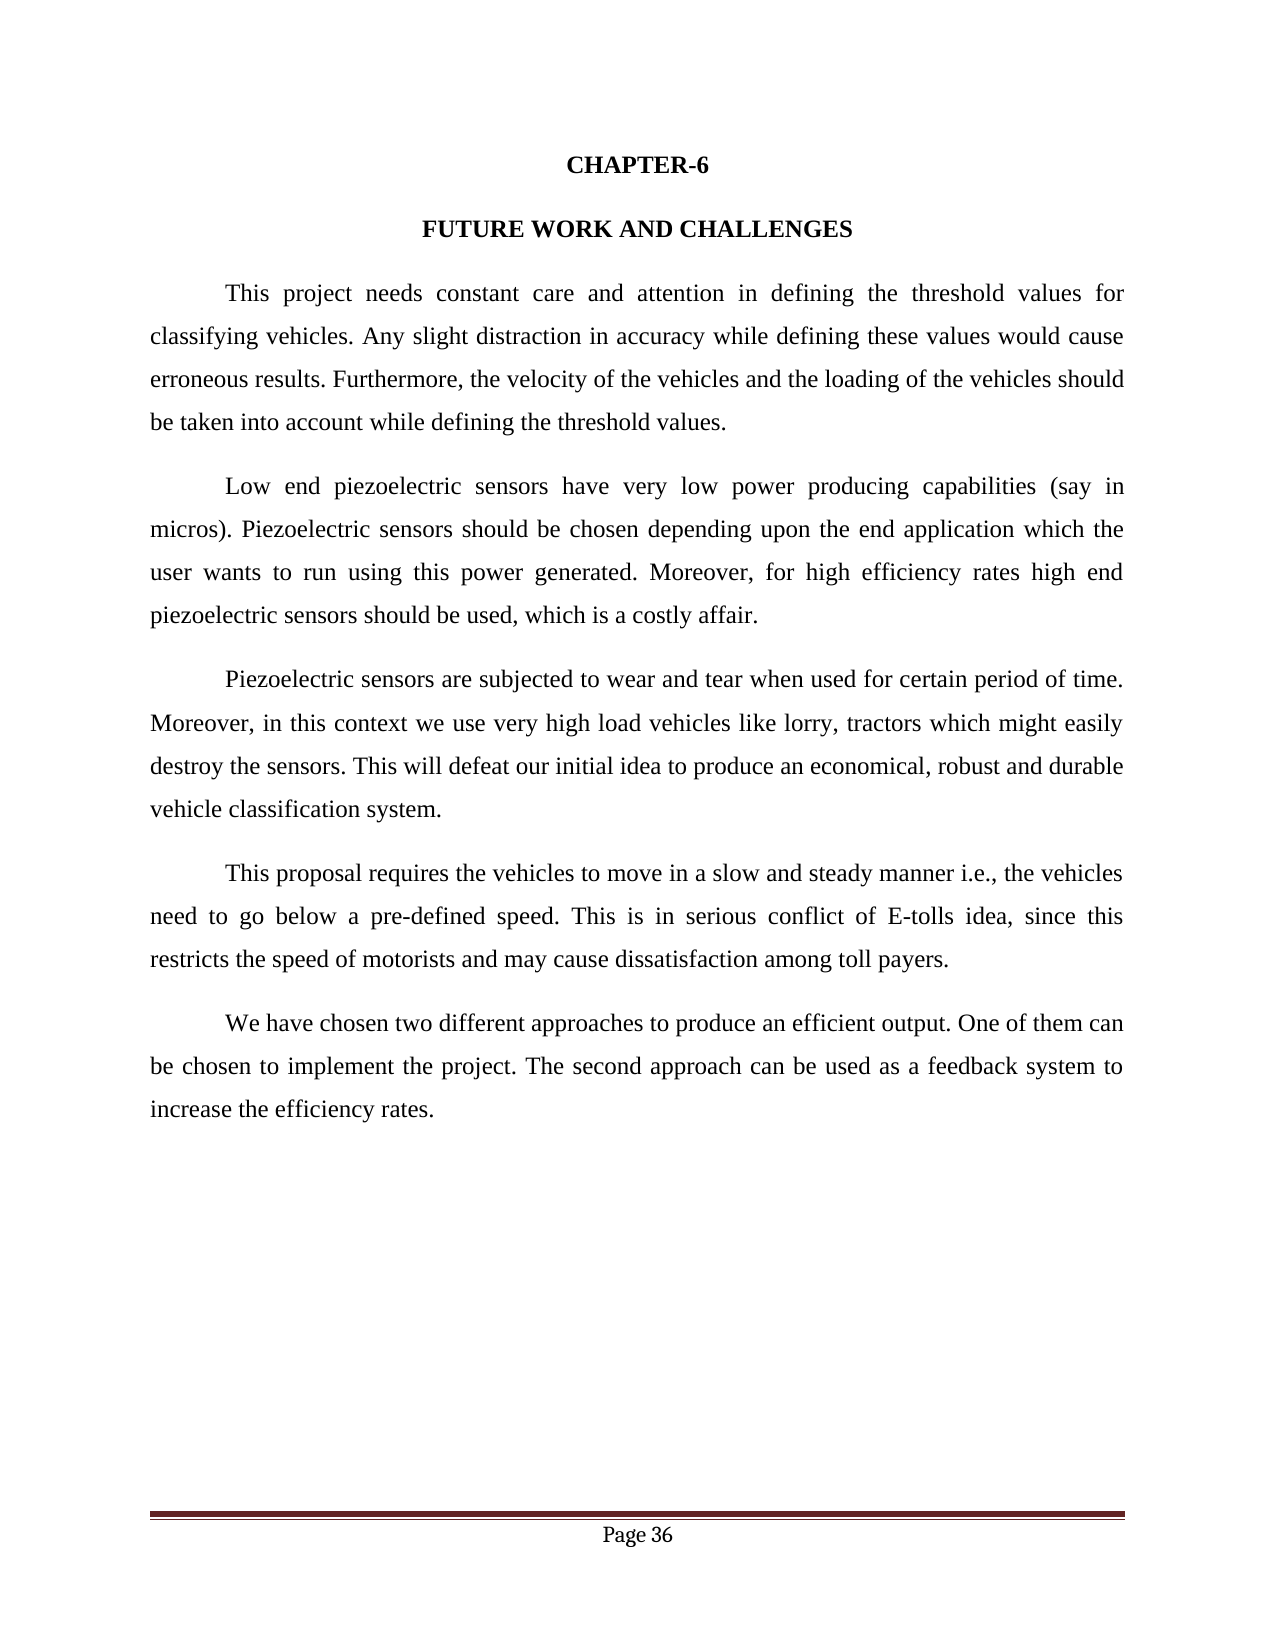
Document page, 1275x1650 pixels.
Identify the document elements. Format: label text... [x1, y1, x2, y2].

text CHAPTER-6 [150, 150, 1125, 179]
text Low end piezoelectric sensors have very low power producing capabilities (say in micros). Piezoelectric sensors should be chosen depending upon the end application which the user wants to run using this power generated. Moreover, for high efficiency rates high end piezoelectric sensors should be used, which is a costly affair. [150, 471, 1125, 629]
text We have chosen two different approaches to produce an efficient output. One of them can be chosen to implement the project. The second approach can be used as a feedback system to increase the efficiency rates. [150, 1008, 1125, 1123]
text FUTURE WORK AND CHALLENGES [150, 214, 1125, 243]
text Piezoelectric sensors are subjected to wear and tear when used for certain period of time. Moreover, in this context we use very high load vehicles like lorry, tractors which might easily destroy the sensors. This will defeat our initial idea to produce an economical, robust and durable vehicle classification system. [150, 664, 1125, 823]
text This project needs constant care and attention in defining the threshold values for classifying vehicles. Any slight distraction in accuracy while defining these values would cause erroneous results. Furthermore, the velocity of the vehicles and the loading of the vehicles should be taken into account while defining the threshold values. [150, 278, 1125, 436]
text This proposal requires the vehicles to move in a slow and steady manner i.e., the vehicles need to go below a pre-defined speed. This is in serious conflict of E-tolls idea, since this restricts the speed of motorists and may cause dissatisfaction among toll payers. [150, 858, 1125, 973]
